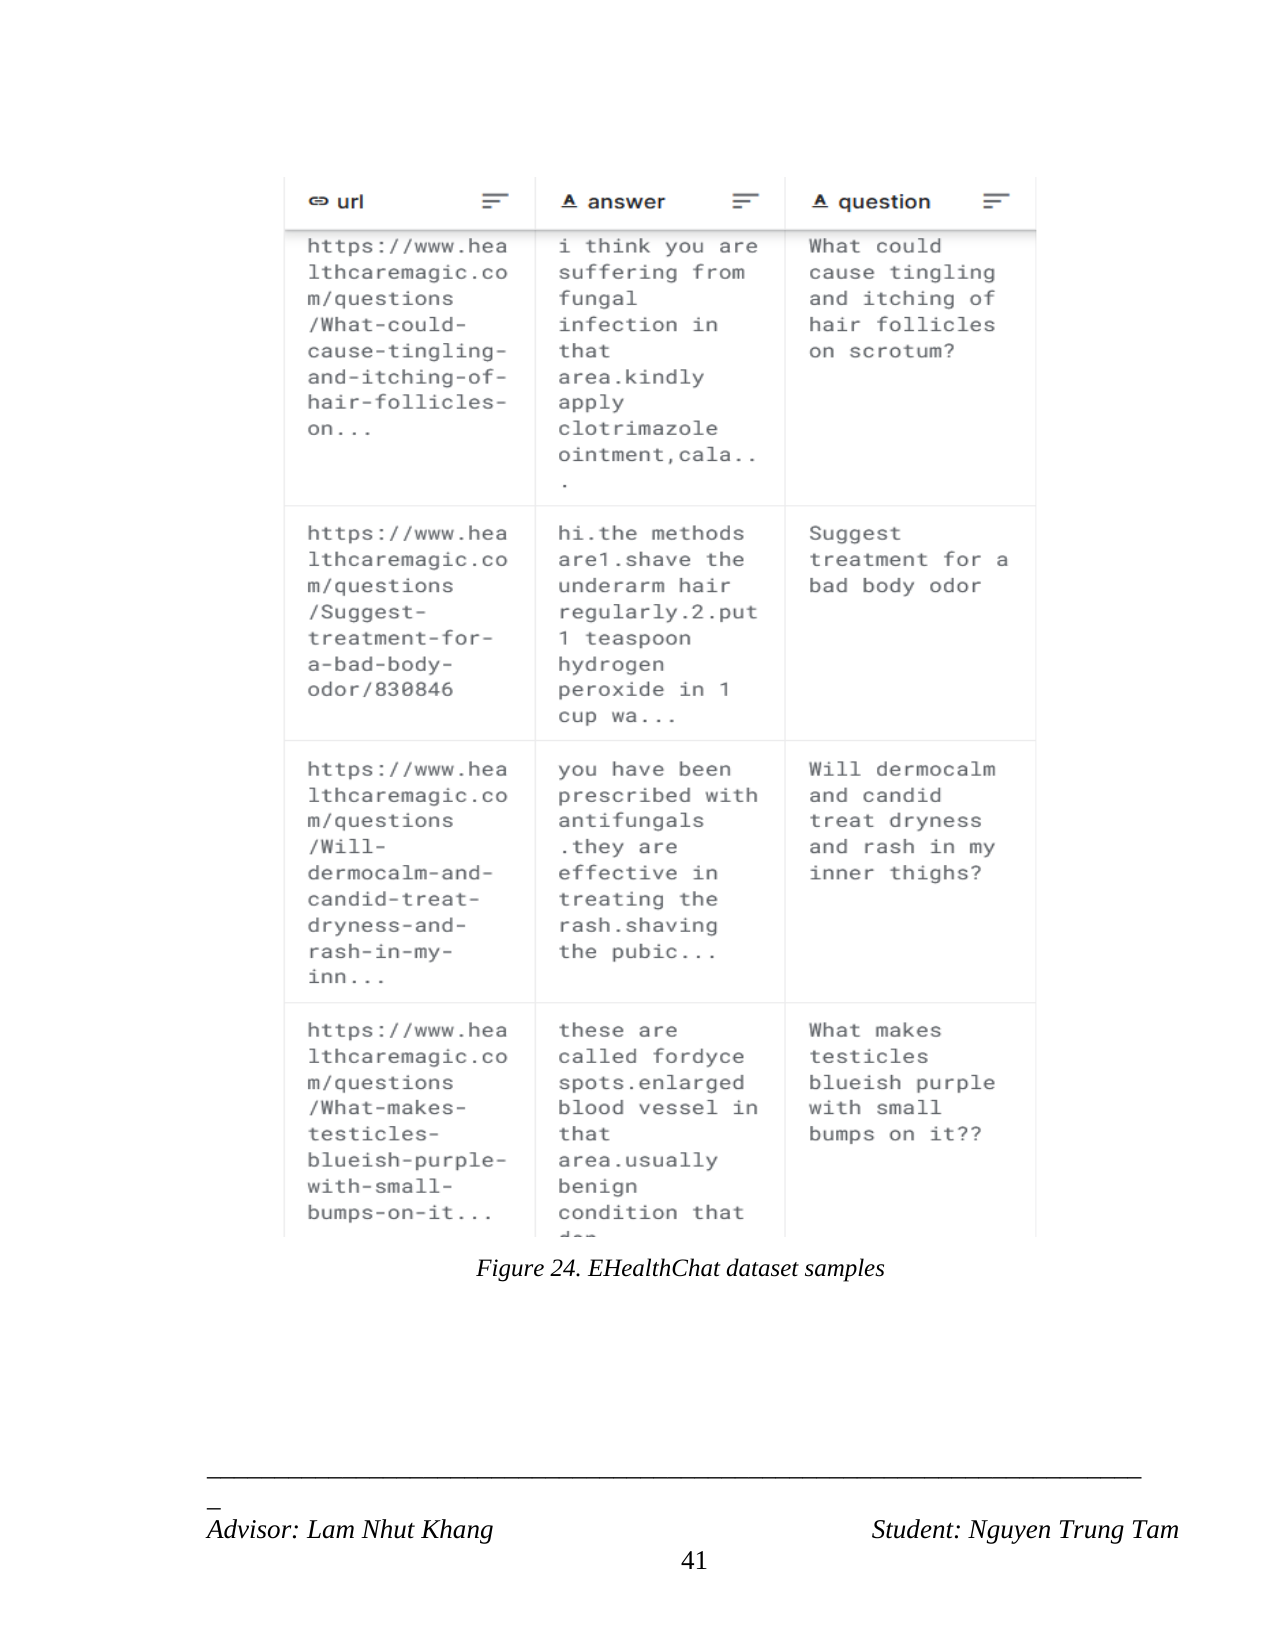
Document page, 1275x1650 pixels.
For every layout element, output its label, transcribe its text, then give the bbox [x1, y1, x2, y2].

picture [281, 177, 1037, 1237]
text Figure 24. EHealthChat dataset samples [207, 1253, 1157, 1282]
